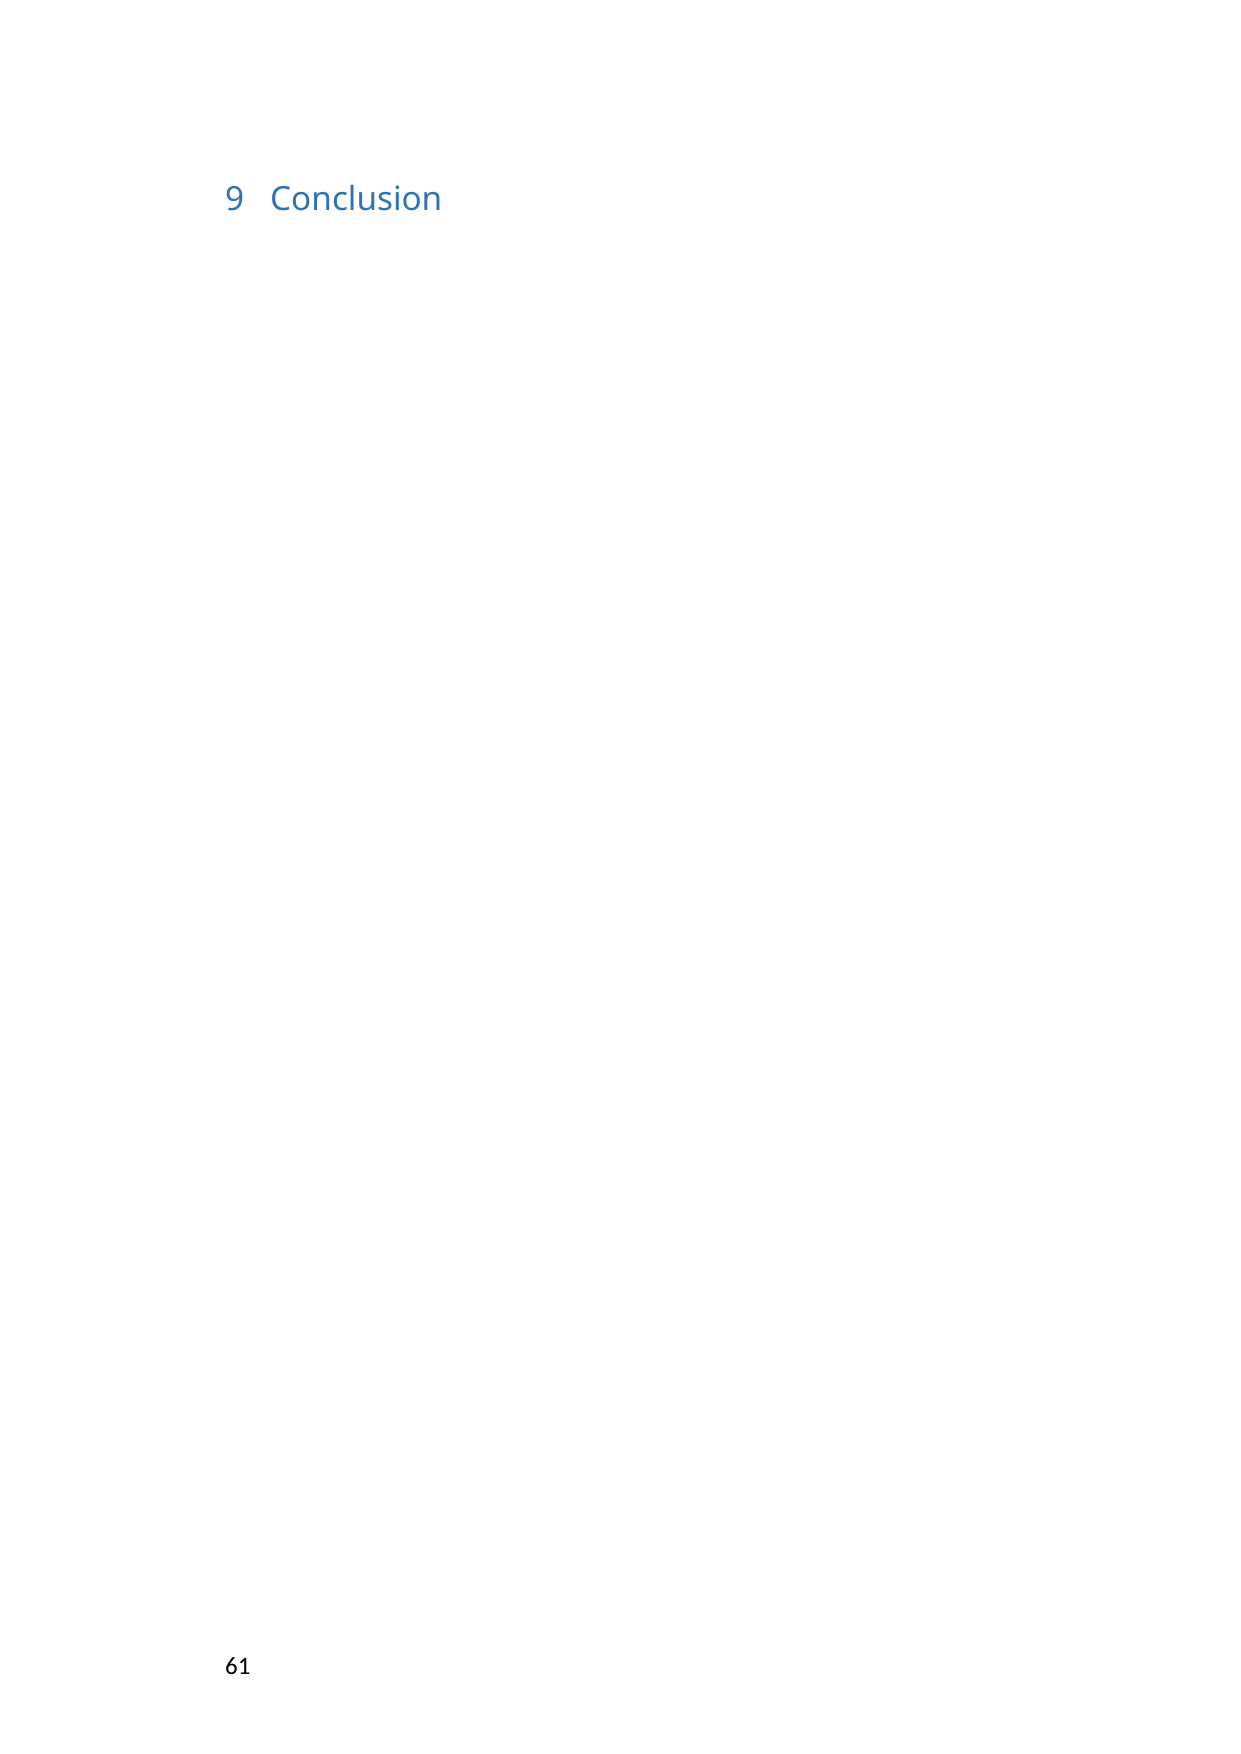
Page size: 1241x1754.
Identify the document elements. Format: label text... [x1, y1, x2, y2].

subtitle Conclusion [225, 175, 1090, 220]
